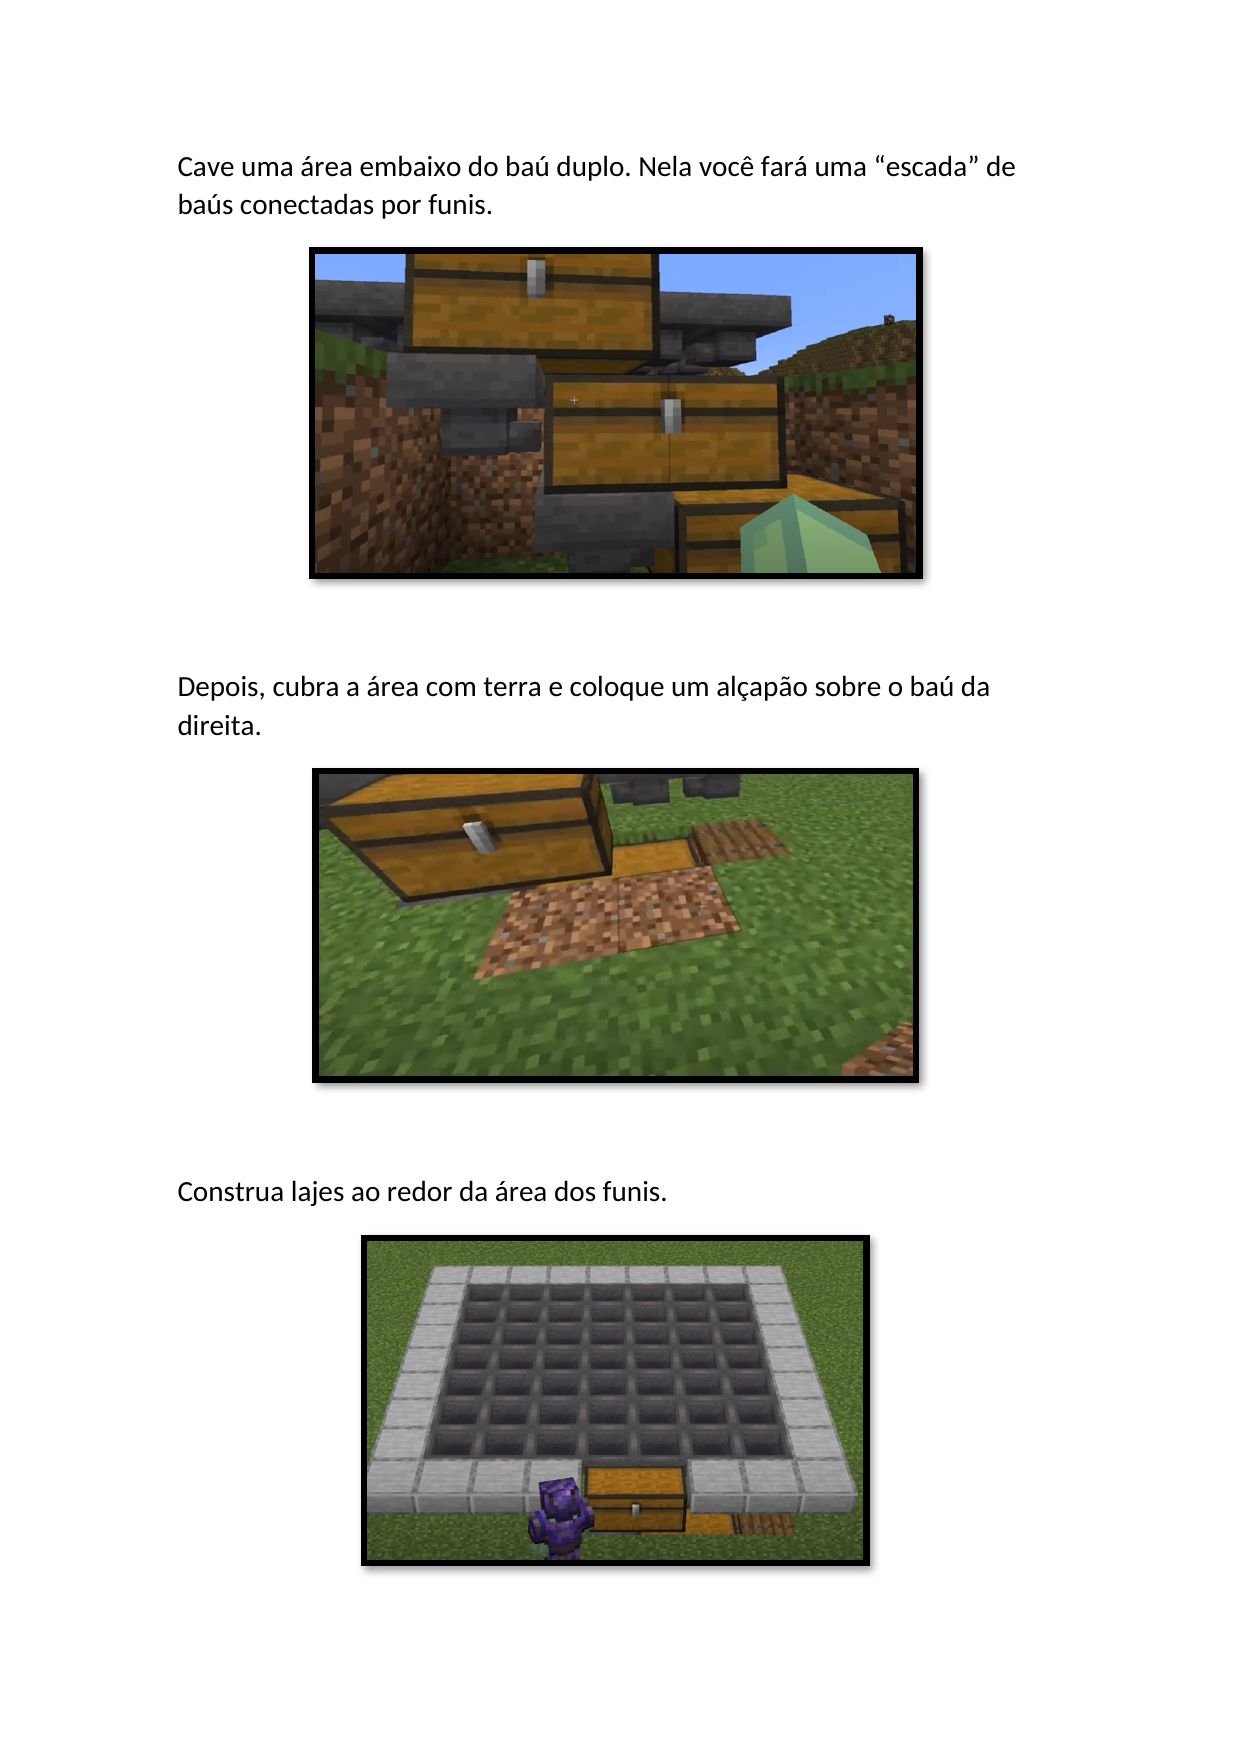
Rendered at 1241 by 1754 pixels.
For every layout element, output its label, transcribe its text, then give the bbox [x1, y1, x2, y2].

text Depois, cubra a área com terra e coloque um alçapão sobre o baú da direita. [177, 668, 1063, 742]
picture [315, 254, 916, 573]
text Cave uma área embaixo do baú duplo. Nela você fará uma “escada” de baús conectadas por funis. [177, 148, 1063, 222]
text Construa lajes ao redor da área dos funis. [177, 1173, 1063, 1209]
picture [319, 774, 913, 1076]
picture [367, 1241, 863, 1560]
